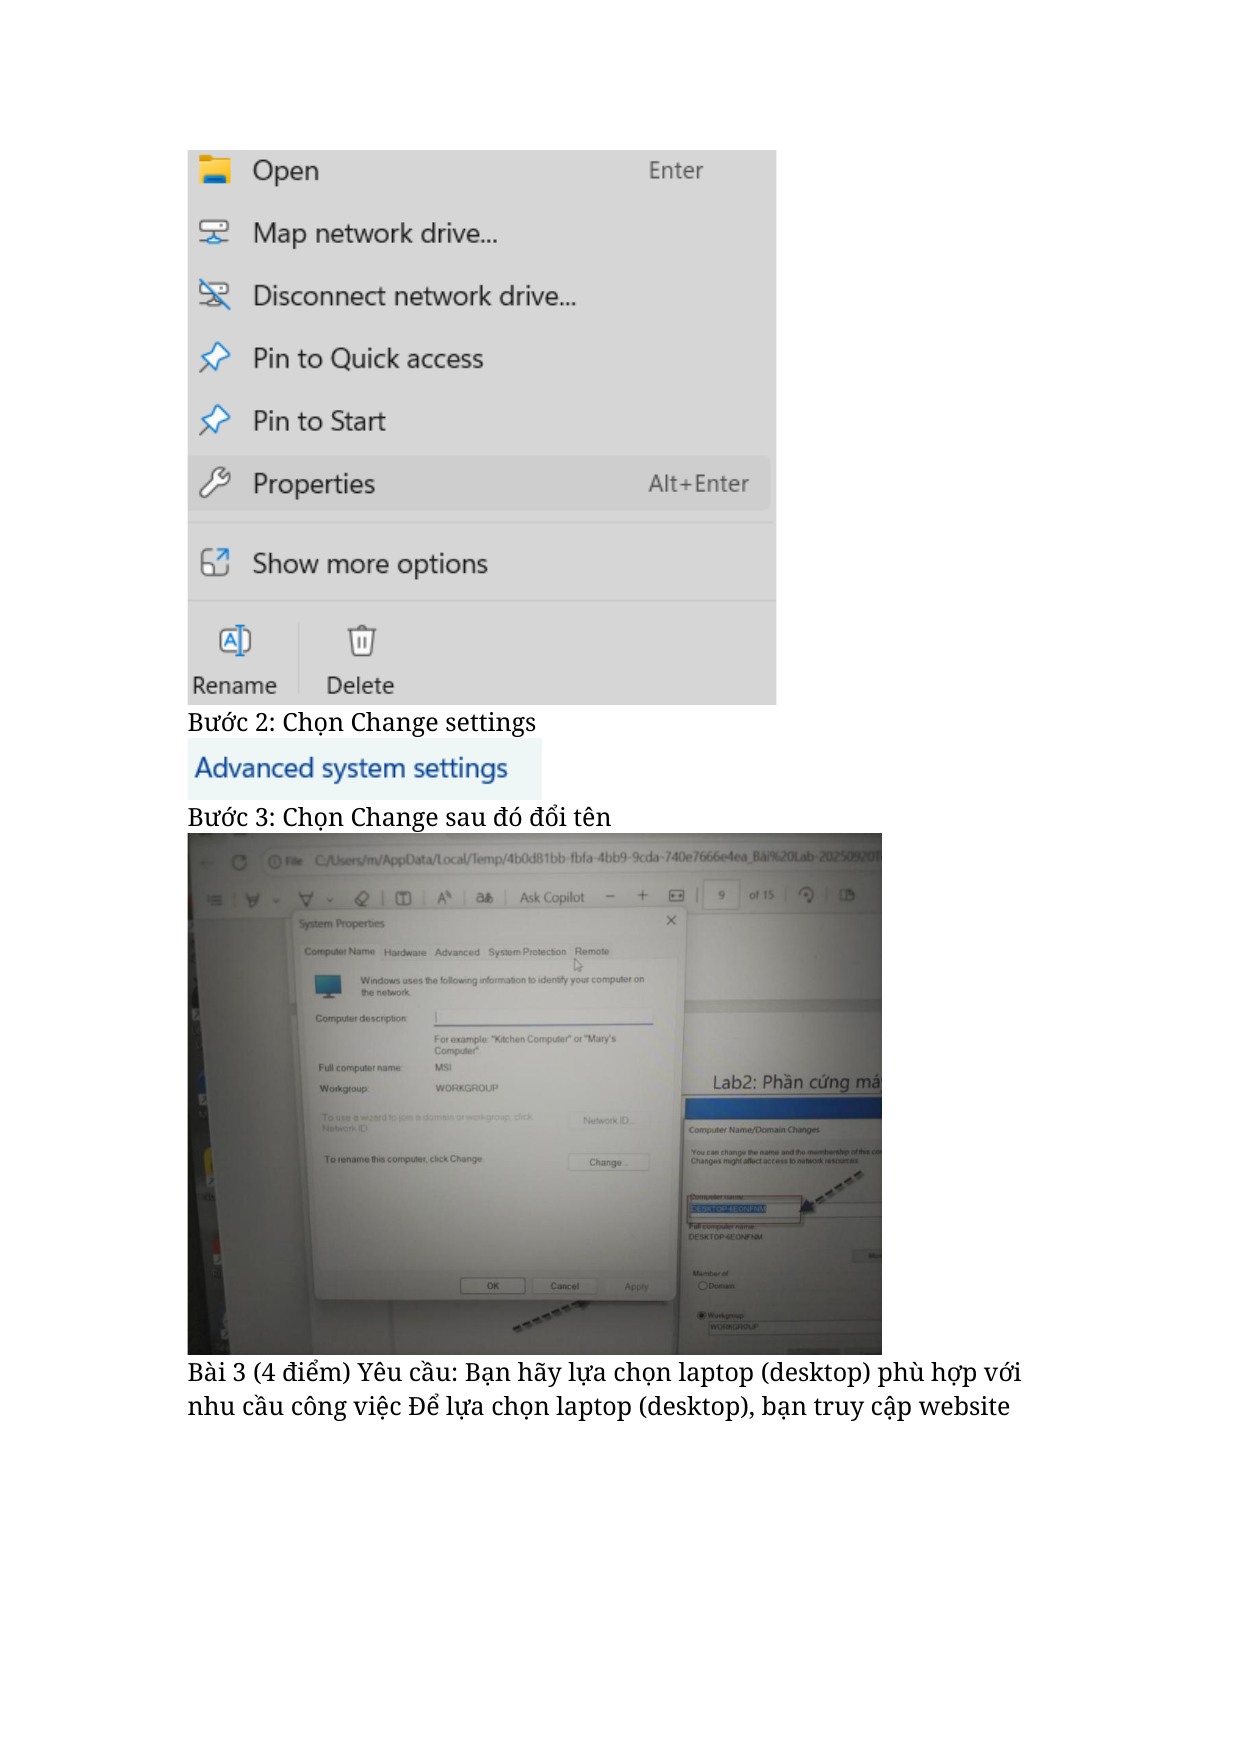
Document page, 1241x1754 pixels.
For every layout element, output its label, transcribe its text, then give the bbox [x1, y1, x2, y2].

picture [187, 738, 543, 800]
picture [187, 150, 777, 705]
text Bước 3: Chọn Change sau đó đổi tên [187, 800, 1053, 834]
text Bài 3 (4 điểm) Yêu cầu: Bạn hãy lựa chọn laptop (desktop) phù hợp với nhu cầu công việc Để lựa chọn laptop (desktop), bạn truy cập website [187, 1354, 1053, 1423]
text Bước 2: Chọn Change settings [187, 705, 1053, 739]
picture [187, 833, 882, 1355]
